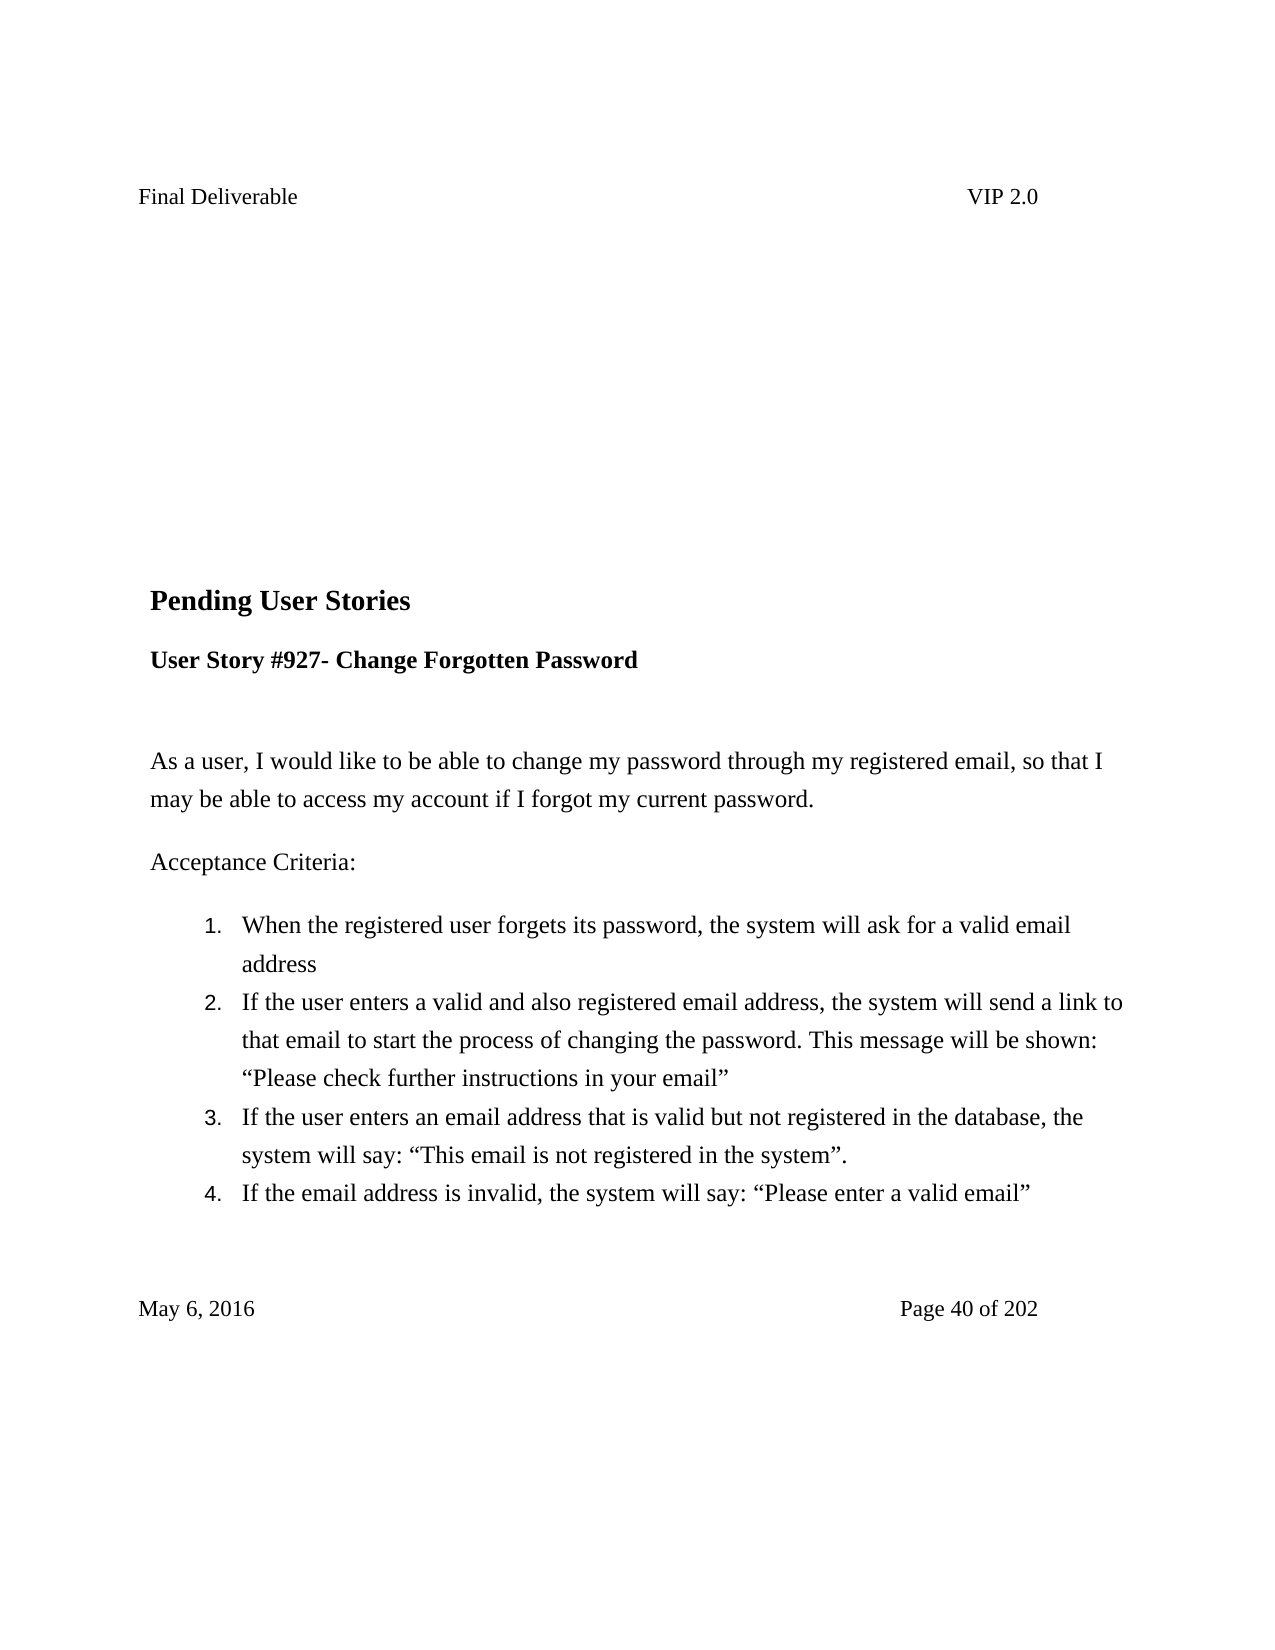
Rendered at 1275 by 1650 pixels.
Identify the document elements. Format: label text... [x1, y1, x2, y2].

subtitle Pending User Stories [150, 583, 1125, 617]
text Acceptance Criteria: [150, 847, 1125, 876]
text User Story #927- Change Forgotten Password [150, 646, 1125, 674]
text As a user, I would like to be able to change my password through my registered email, so that I may be able to access my account if I forgot my current password. [150, 746, 1125, 813]
list If the email address is invalid, the system will say: “Please enter a valid email” [204, 1178, 1125, 1207]
list When the registered user forgets its password, the system will ask for a valid email address [204, 911, 1125, 978]
list If the user enters a valid and also registered email address, the system will send a link to that email to start the process of changing the password. This message will be shown: “Please check further instructions in your email” [204, 987, 1125, 1092]
list If the user enters an email address that is valid but not registered in the database, the system will say: “This email is not registered in the system”. [204, 1102, 1125, 1169]
